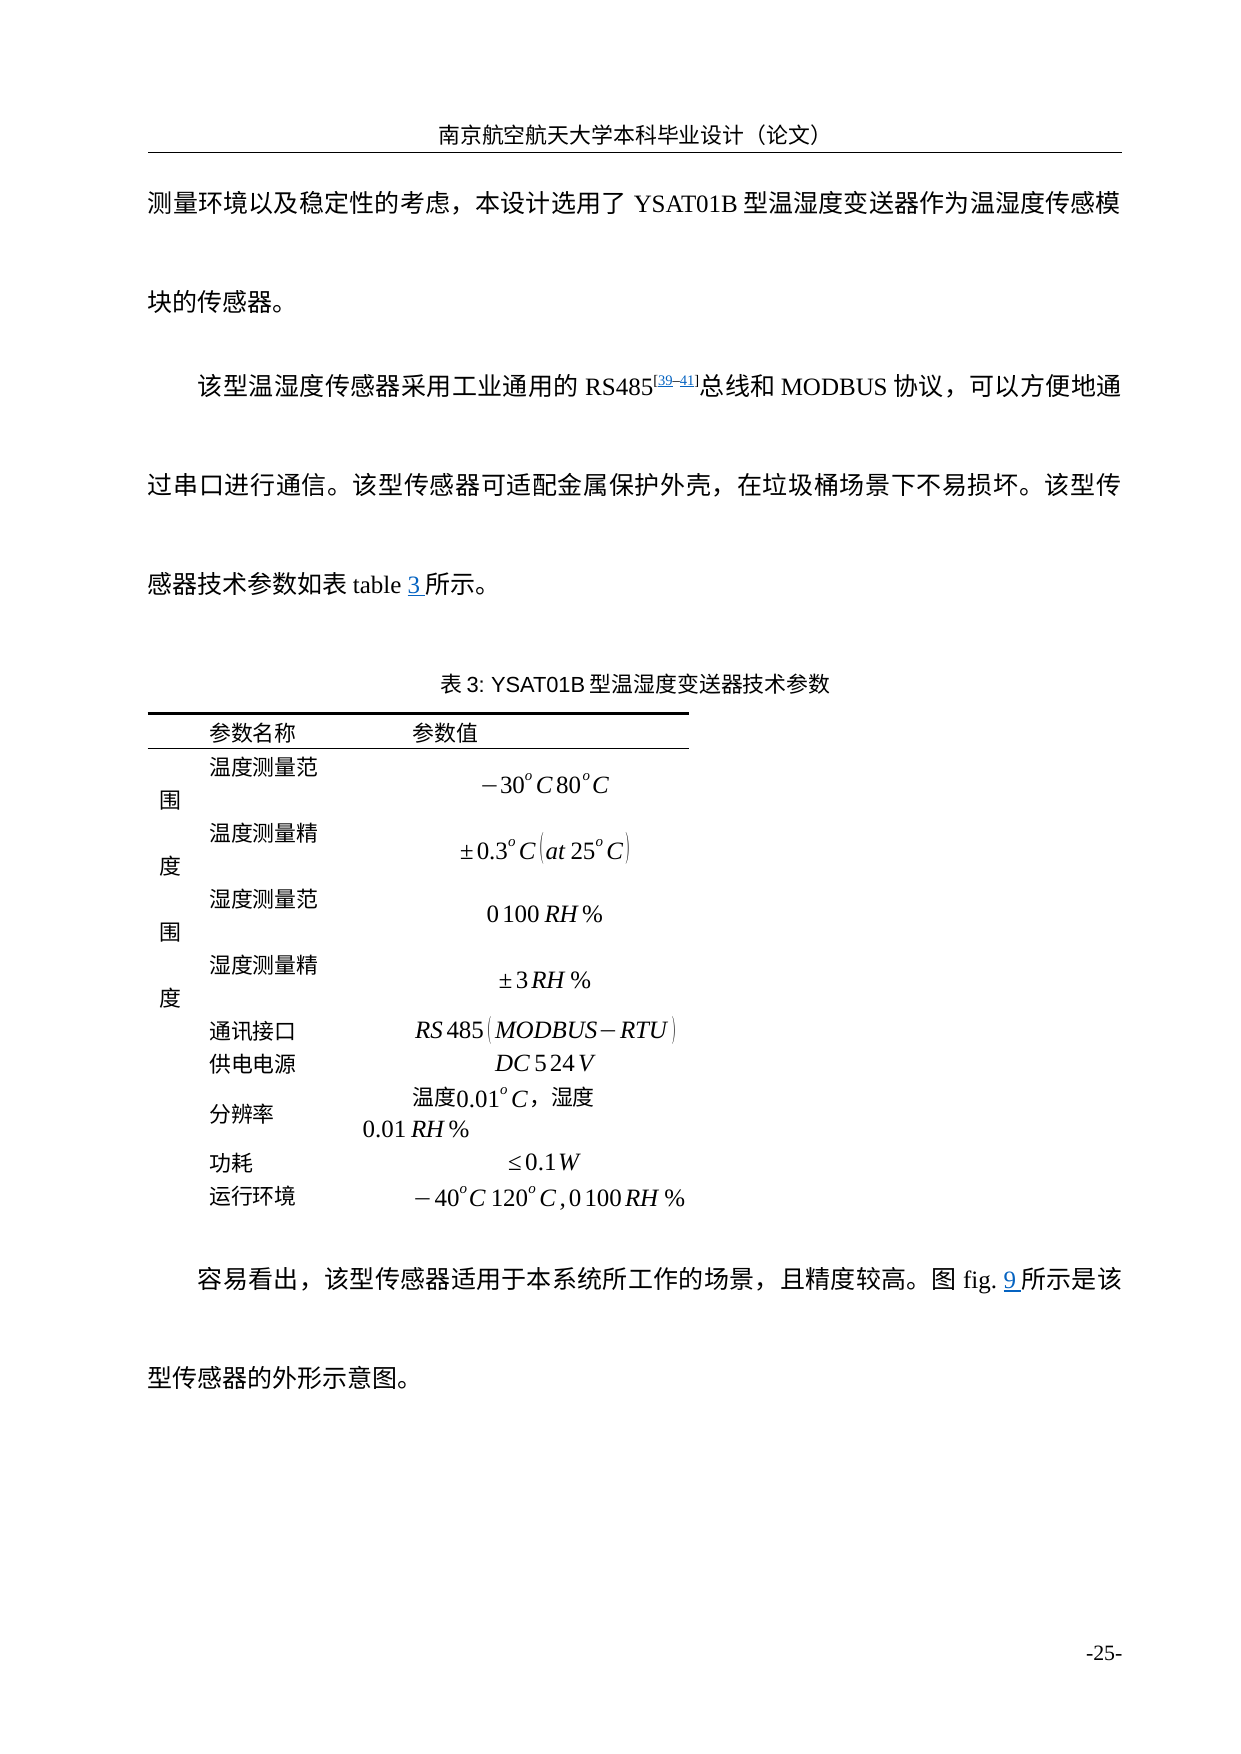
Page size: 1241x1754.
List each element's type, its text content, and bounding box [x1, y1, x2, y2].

text 容易看出，该型传感器适用于本系统所工作的场景，且精度较高。图fig. 9所示是该型传感器的外形示意图。 [148, 1245, 1122, 1410]
table_cell 湿度测量范围 [148, 881, 351, 947]
table_cell 分辨率 [148, 1080, 351, 1146]
table_cell 温度测量范围 [148, 749, 351, 815]
table_cell [351, 881, 689, 947]
table_cell 供电电源 [148, 1047, 351, 1079]
table_cell 功耗 [148, 1146, 351, 1179]
table_cell [351, 749, 689, 815]
table_cell 通讯接口 [148, 1014, 351, 1047]
table_cell [351, 1014, 689, 1047]
text 该型温湿度传感器采用工业通用的RS485[39–41]总线和MODBUS协议，可以方便地通过串口进行通信。该型传感器可适配金属保护外壳，在垃圾桶场景下不易损坏。该型传感器技术参数如表table 3所示。 [148, 351, 1122, 616]
table_header 参数名称 [148, 715, 351, 748]
table_cell 湿度测量精度 [148, 948, 351, 1013]
table_cell [351, 1146, 689, 1179]
table_cell [351, 948, 689, 1013]
table_cell 运行环境 [148, 1179, 351, 1212]
table_header 参数值 [351, 715, 689, 748]
table_cell [351, 815, 689, 881]
table_cell [351, 1047, 689, 1079]
text 表 3: YSAT01B型温湿度变送器技术参数 [148, 667, 1122, 700]
table_cell [351, 1179, 689, 1212]
table_cell 温度，湿度 [351, 1080, 689, 1146]
table_cell 温度测量精度 [148, 815, 351, 881]
